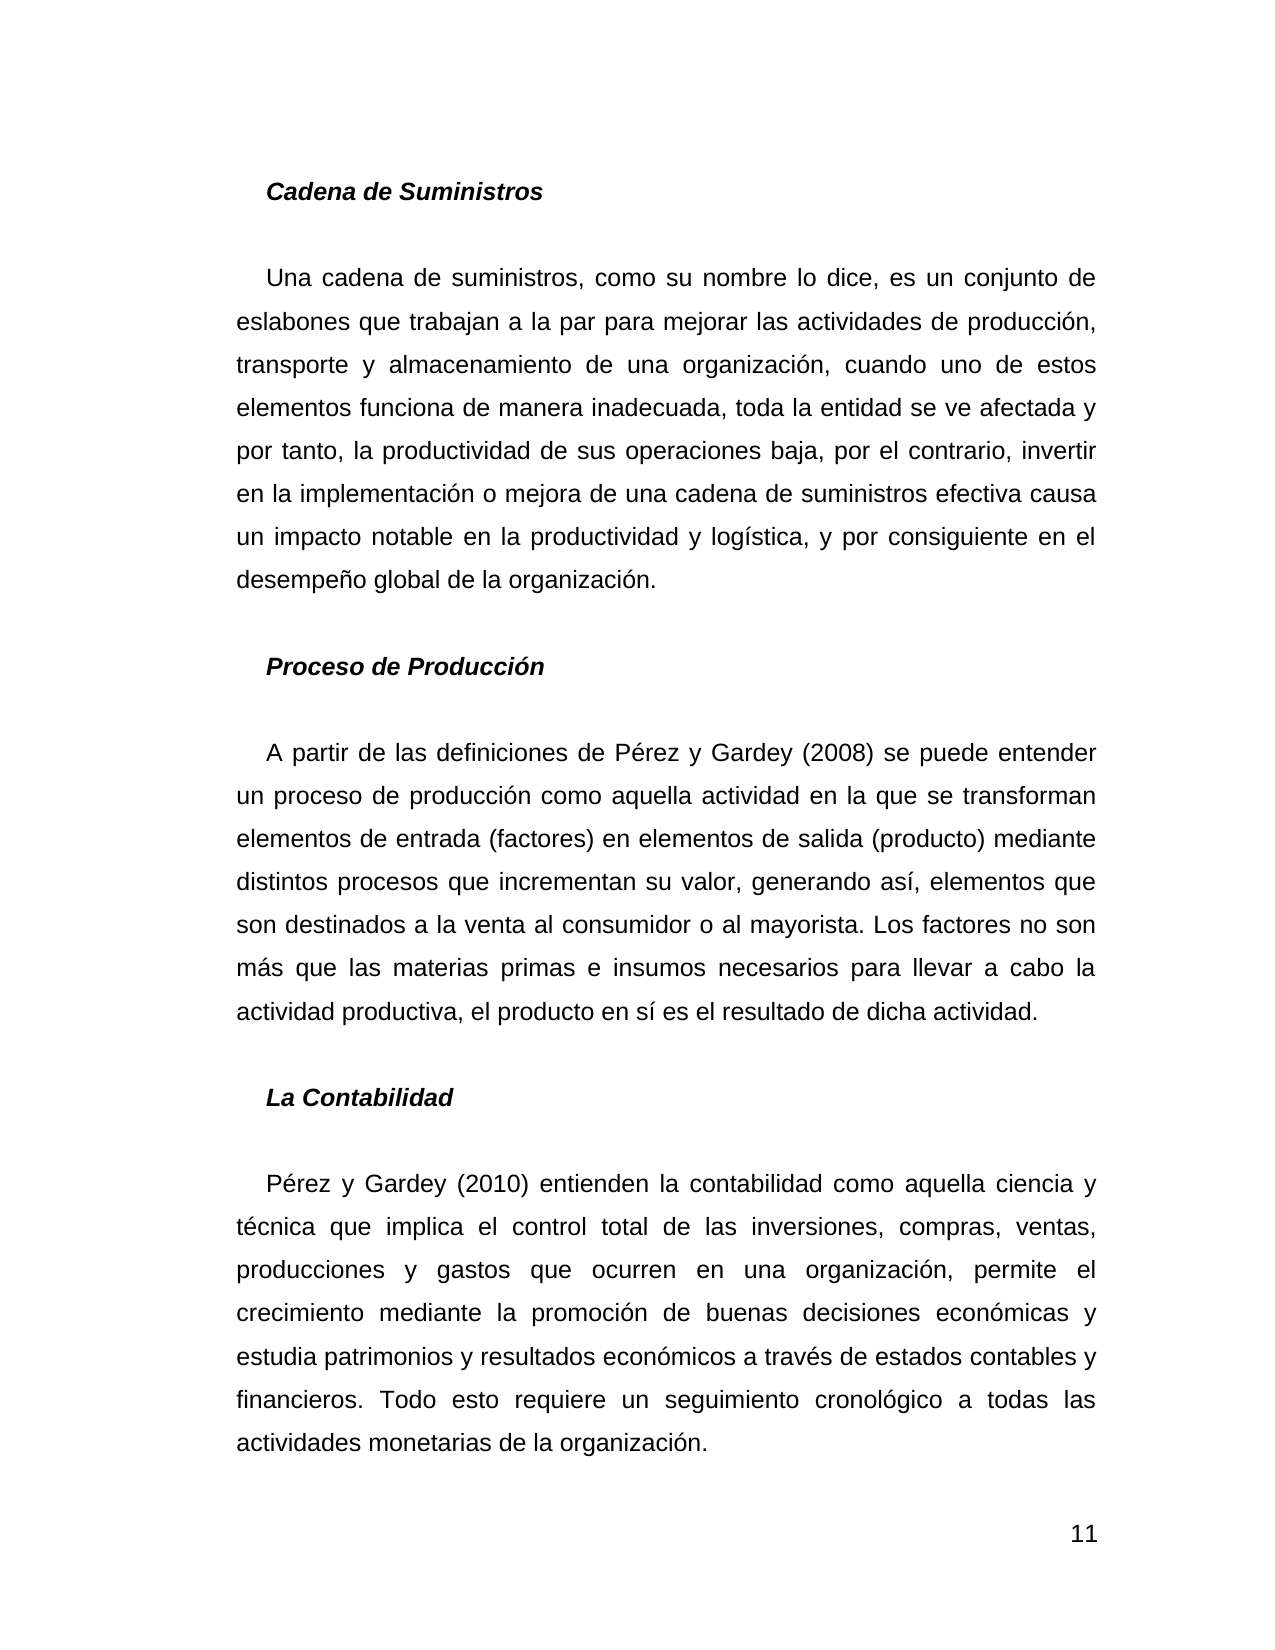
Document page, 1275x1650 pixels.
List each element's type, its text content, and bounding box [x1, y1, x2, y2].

text La Contabilidad [236, 1083, 1098, 1112]
text A partir de las definiciones de Pérez y Gardey (2008) se puede entender un proceso de producción como aquella actividad en la que se transforman elementos de entrada (factores) en elementos de salida (producto) mediante distintos procesos que incrementan su valor, generando así, elementos que son destinados a la venta al consumidor o al mayorista. Los factores no son más que las materias primas e insumos necesarios para llevar a cabo la actividad productiva, el producto en sí es el resultado de dicha actividad. [236, 738, 1098, 1025]
text Una cadena de suministros, como su nombre lo dice, es un conjunto de eslabones que trabajan a la par para mejorar las actividades de producción, transporte y almacenamiento de una organización, cuando uno de estos elementos funciona de manera inadecuada, toda la entidad se ve afectada y por tanto, la productividad de sus operaciones baja, por el contrario, invertir en la implementación o mejora de una cadena de suministros efectiva causa un impacto notable en la productividad y logística, y por consiguiente en el desempeño global de la organización. [236, 263, 1098, 594]
text Proceso de Producción [236, 652, 1098, 680]
text Pérez y Gardey (2010) entienden la contabilidad como aquella ciencia y técnica que implica el control total de las inversiones, compras, ventas, producciones y gastos que ocurren en una organización, permite el crecimiento mediante la promoción de buenas decisiones económicas y estudia patrimonios y resultados económicos a través de estados contables y financieros. Todo esto requiere un seguimiento cronológico a todas las actividades monetarias de la organización. [236, 1169, 1098, 1457]
text Cadena de Suministros [236, 177, 1098, 206]
